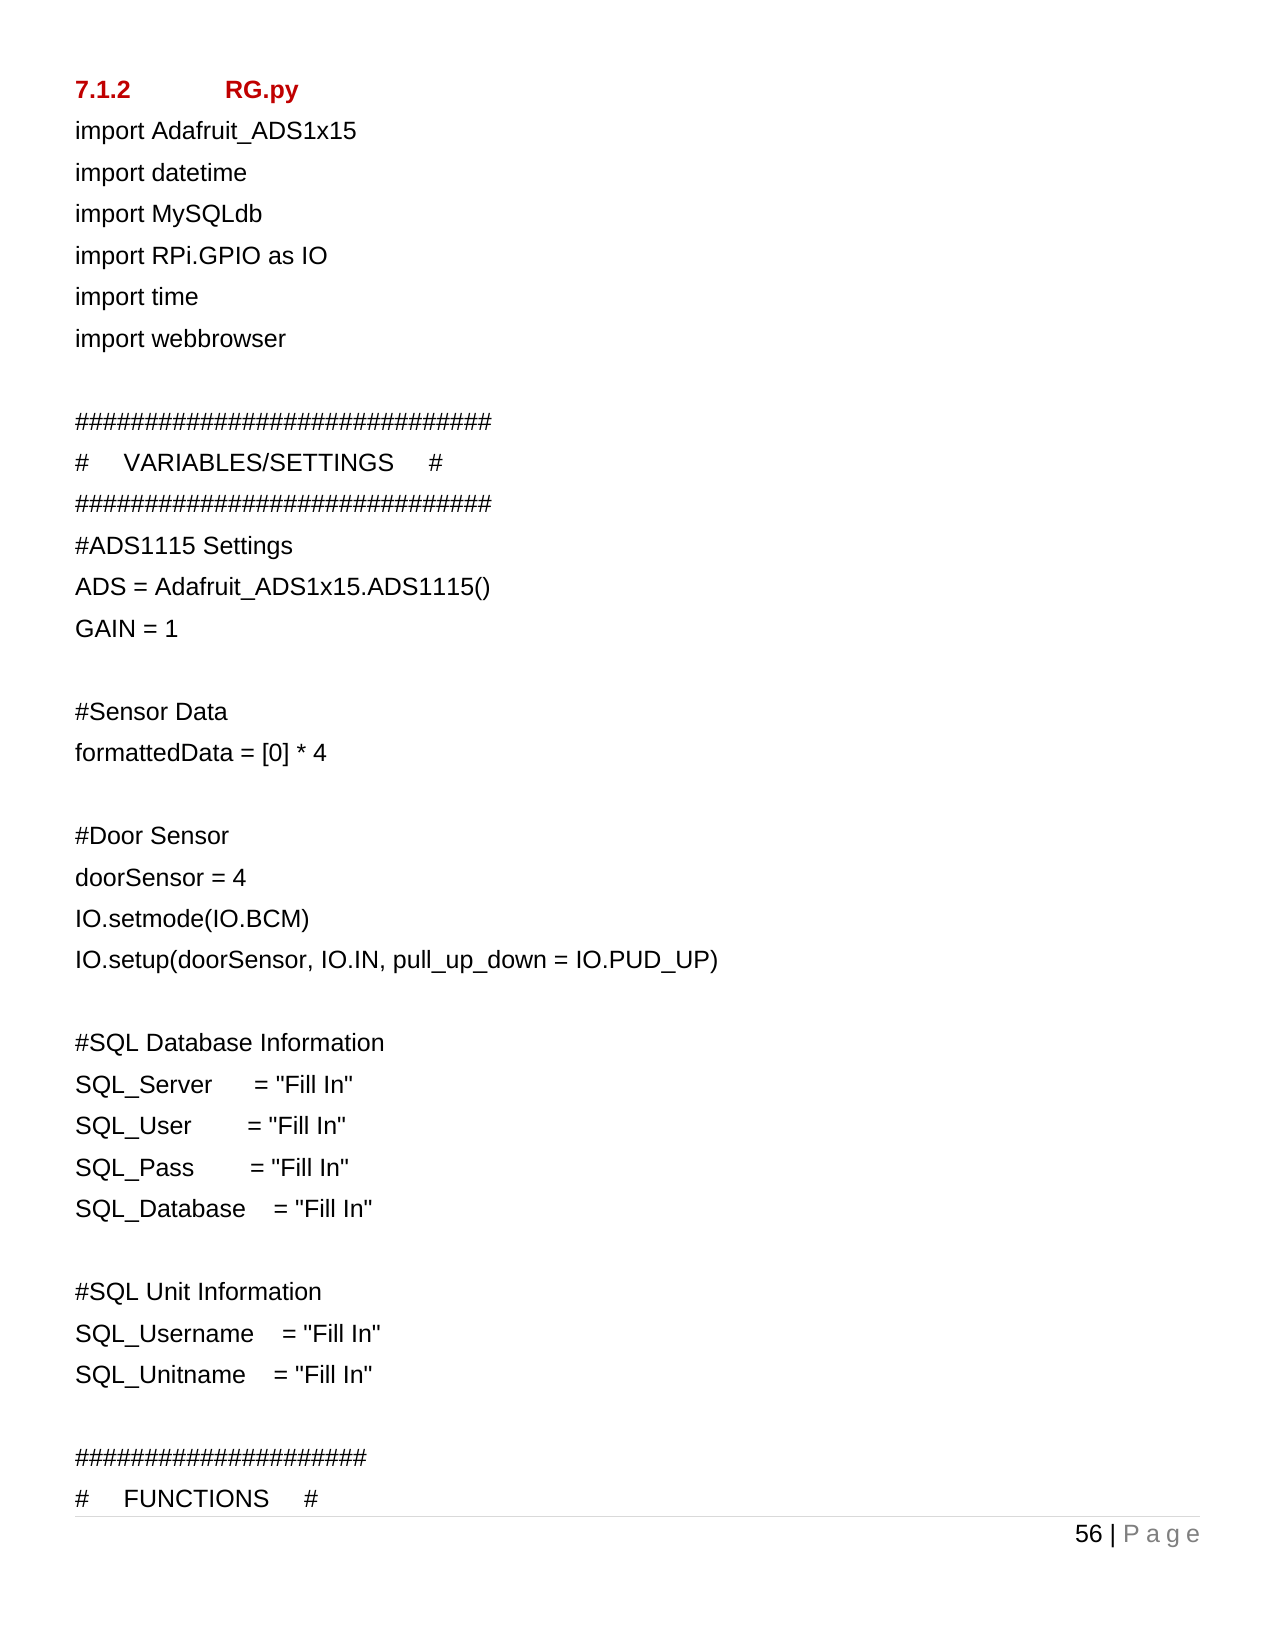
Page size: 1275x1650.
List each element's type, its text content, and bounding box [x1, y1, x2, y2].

text doorSensor = 4 [75, 862, 1200, 891]
text import RPi.GPIO as IO [75, 241, 1200, 269]
text import Adafruit_ADS1x15 [75, 116, 1200, 145]
text # VARIABLES/SETTINGS # [75, 448, 1200, 477]
text import time [75, 282, 1200, 311]
subtitle 7.1.2 RG.py [75, 75, 1200, 104]
text import datetime [75, 158, 1200, 186]
text formattedData = [0] * 4 [75, 738, 1200, 767]
text SQL_Server = "Fill In" [75, 1070, 1200, 1098]
text GAIN = 1 [75, 614, 1200, 642]
text IO.setmode(IO.BCM) [75, 904, 1200, 933]
text import MySQLdb [75, 199, 1200, 228]
text ############################## [75, 489, 1200, 518]
text ############################## [75, 406, 1200, 435]
text SQL_Pass = "Fill In" [75, 1153, 1200, 1181]
text IO.setup(doorSensor, IO.IN, pull_up_down = IO.PUD_UP) [75, 945, 1200, 974]
text ##################### [75, 1443, 1200, 1472]
text SQL_Database = "Fill In" [75, 1194, 1200, 1223]
text #Sensor Data [75, 697, 1200, 725]
text SQL_User = "Fill In" [75, 1111, 1200, 1140]
text # FUNCTIONS # [75, 1484, 1200, 1513]
text SQL_Username = "Fill In" [75, 1318, 1200, 1347]
text #ADS1115 Settings [75, 531, 1200, 559]
text #SQL Unit Information [75, 1277, 1200, 1306]
text ADS = Adafruit_ADS1x15.ADS1115() [75, 572, 1200, 601]
text import webbrowser [75, 323, 1200, 352]
text SQL_Unitname = "Fill In" [75, 1360, 1200, 1389]
text #SQL Database Information [75, 1028, 1200, 1057]
text #Door Sensor [75, 821, 1200, 850]
